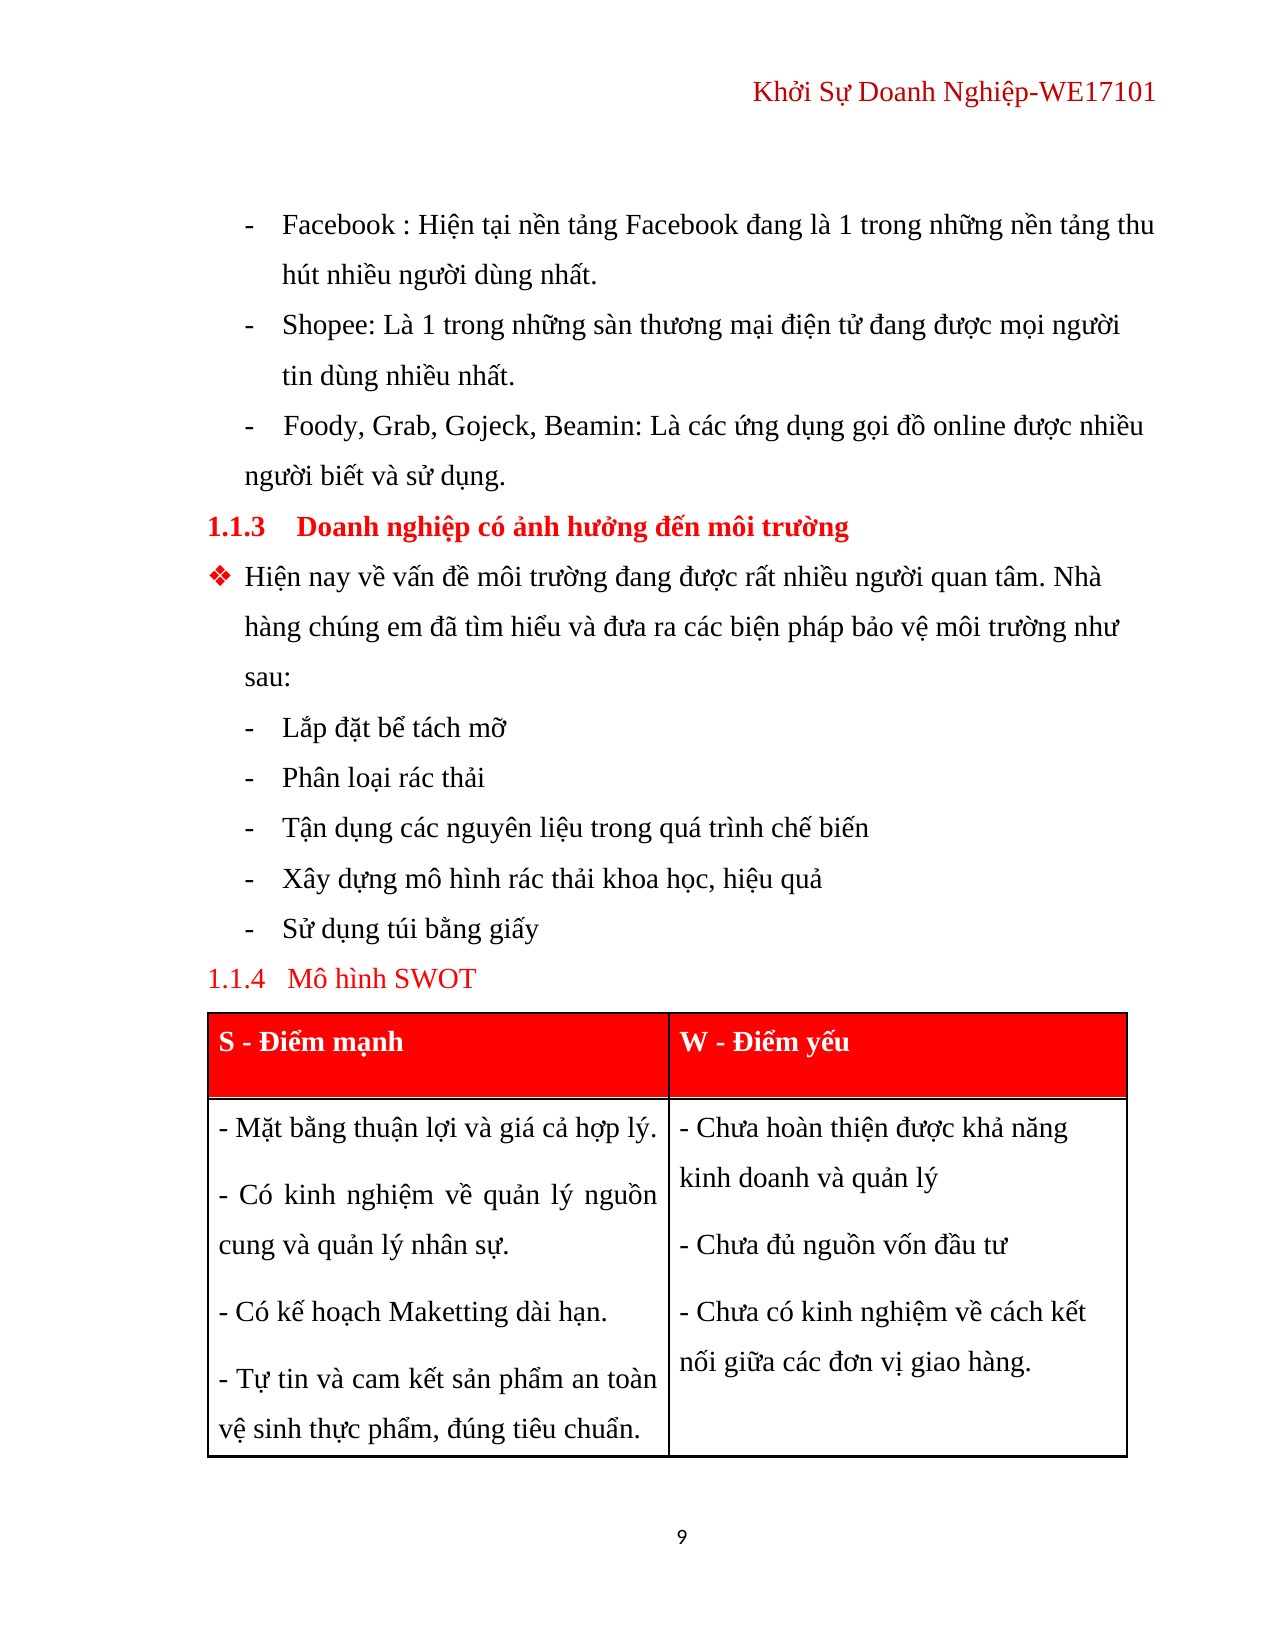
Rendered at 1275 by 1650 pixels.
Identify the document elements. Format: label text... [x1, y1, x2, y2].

subtitle 1.1.4 Mô hình SWOT [207, 961, 1157, 995]
list - Foody, Grab, Gojeck, Beamin: Là các ứng dụng gọi đồ online được nhiều người biết và sử dụng. [244, 408, 1157, 492]
text - Sử dụng túi bằng giấy [244, 911, 1157, 945]
list Tận dụng các nguyên liệu trong quá trình chế biến [244, 811, 1157, 844]
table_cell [209, 1100, 668, 1455]
table_header W - Điểm yếu [670, 1014, 1126, 1097]
list Shopee: Là 1 trong những sàn thương mại điện tử đang được mọi người tin dùng nhiều nhất. [244, 307, 1157, 391]
table_header S - Điểm mạnh [209, 1014, 668, 1097]
list Hiện nay về vấn đề môi trường đang được rất nhiều người quan tâm. Nhà hàng chúng em đã tìm hiểu và đưa ra các biện pháp bảo vệ môi trường như sau: [207, 559, 1157, 693]
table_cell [670, 1100, 1126, 1455]
list Xây dựng mô hình rác thải khoa học, hiệu quả [244, 861, 1157, 894]
list Facebook : Hiện tại nền tảng Facebook đang là 1 trong những nền tảng thu hút nhiều người dùng nhất. [244, 207, 1157, 291]
list Lắp đặt bể tách mỡ [244, 710, 1157, 743]
subtitle Doanh nghiệp có ảnh hưởng đến môi trường [207, 509, 1157, 542]
list Phân loại rác thải [244, 760, 1157, 794]
